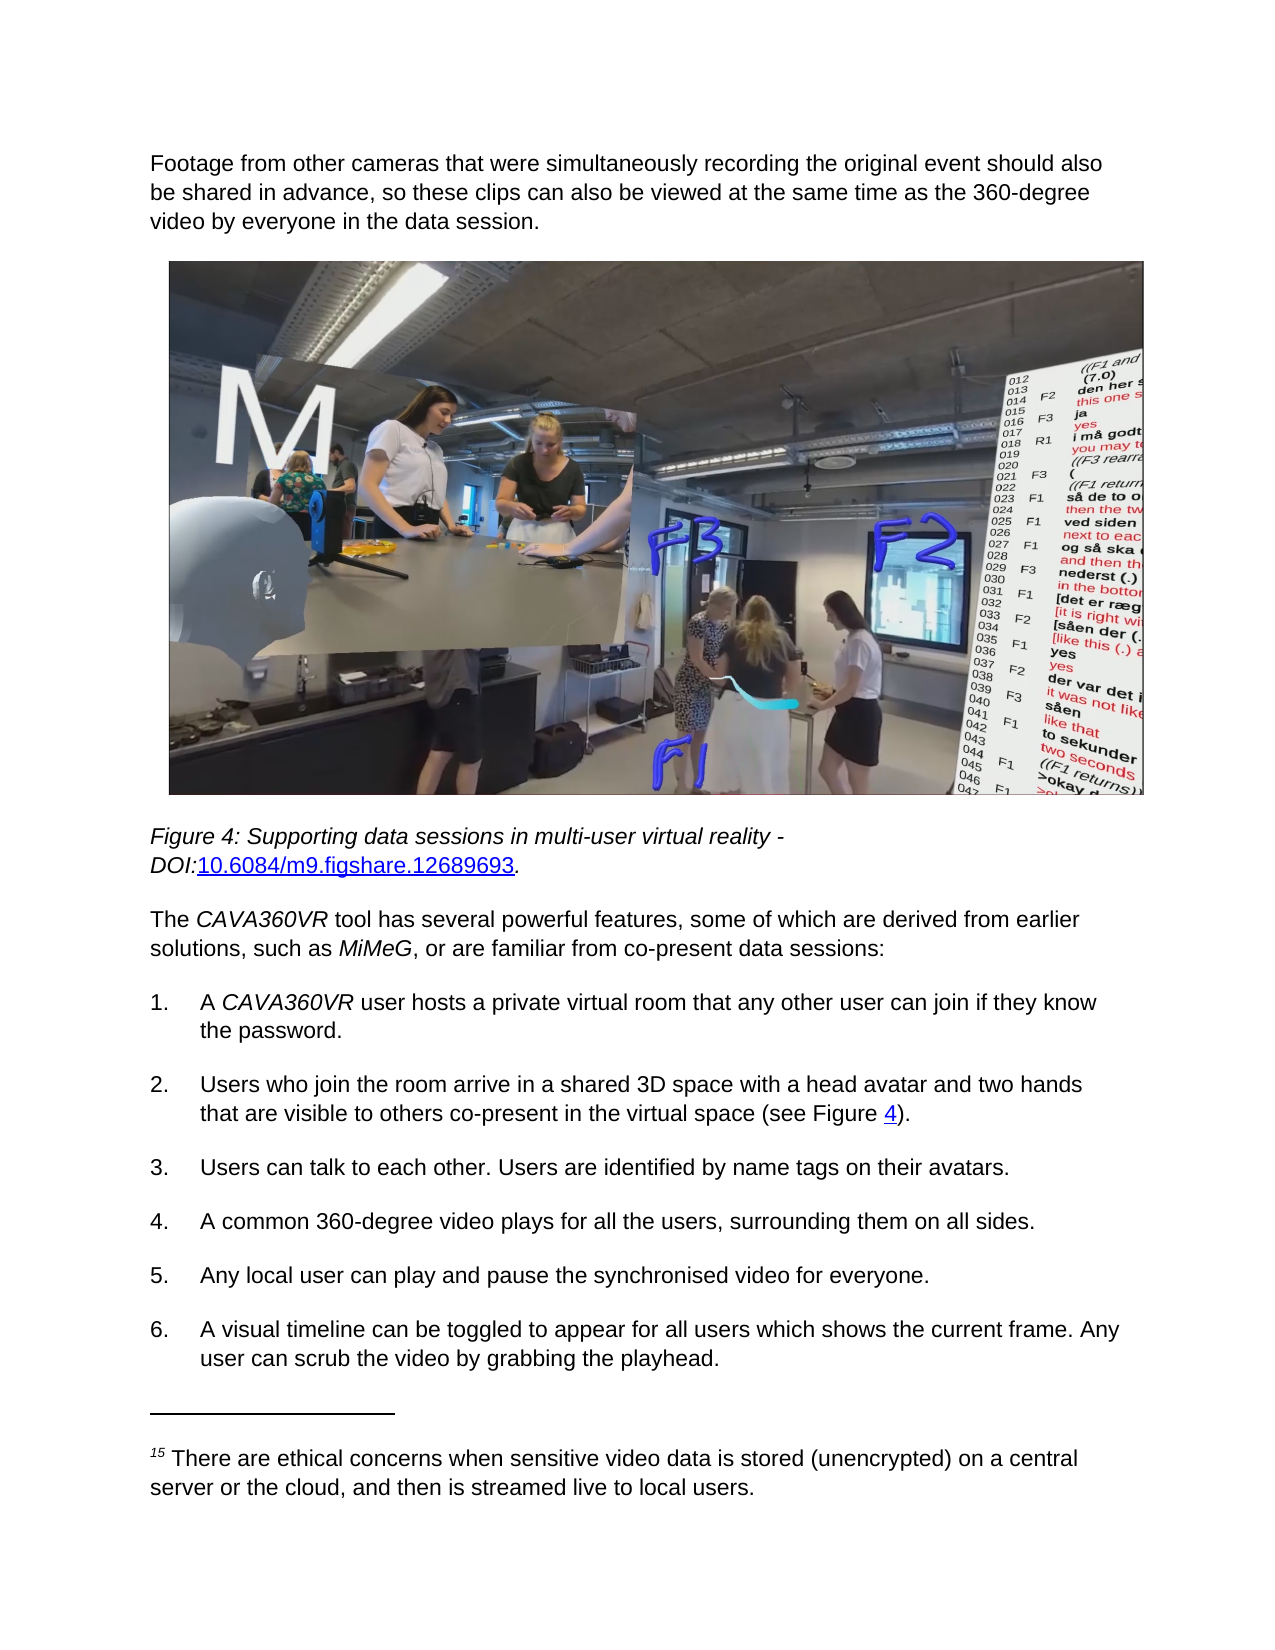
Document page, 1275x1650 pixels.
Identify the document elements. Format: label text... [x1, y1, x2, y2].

list Users can talk to each other. Users are identified by name tags on their avatars. [150, 1154, 1125, 1181]
list A visual timeline can be toggled to appear for all users which shows the current frame. Any user can scrub the video by grabbing the playhead. [150, 1316, 1125, 1371]
list Any local user can play and pause the synchronised video for everyone. [150, 1262, 1125, 1288]
text Figure 4: Supporting data sessions in multi-user virtual reality - DOI:10.6084/m9.figshare.12689693. [150, 823, 1125, 878]
list A common 360-degree video plays for all the users, surrounding them on all sides. [150, 1208, 1125, 1234]
list Users who join the room arrive in a shared 3D space with a head avatar and two hands that are visible to others co-present in the virtual space (see Figure 4). [150, 1071, 1125, 1127]
text Footage from other cameras that were simultaneously recording the original event should also be shared in advance, so these clips can also be viewed at the same time as the 360-degree video by everyone in the data session. [150, 150, 1125, 234]
picture [168, 261, 1144, 795]
list A CAVA360VR user hosts a private virtual room that any other user can join if they know the password. [150, 988, 1125, 1044]
text The CAVA360VR tool has several powerful features, some of which are derived from earlier solutions, such as MiMeG, or are familiar from co-present data sessions: [150, 906, 1125, 961]
